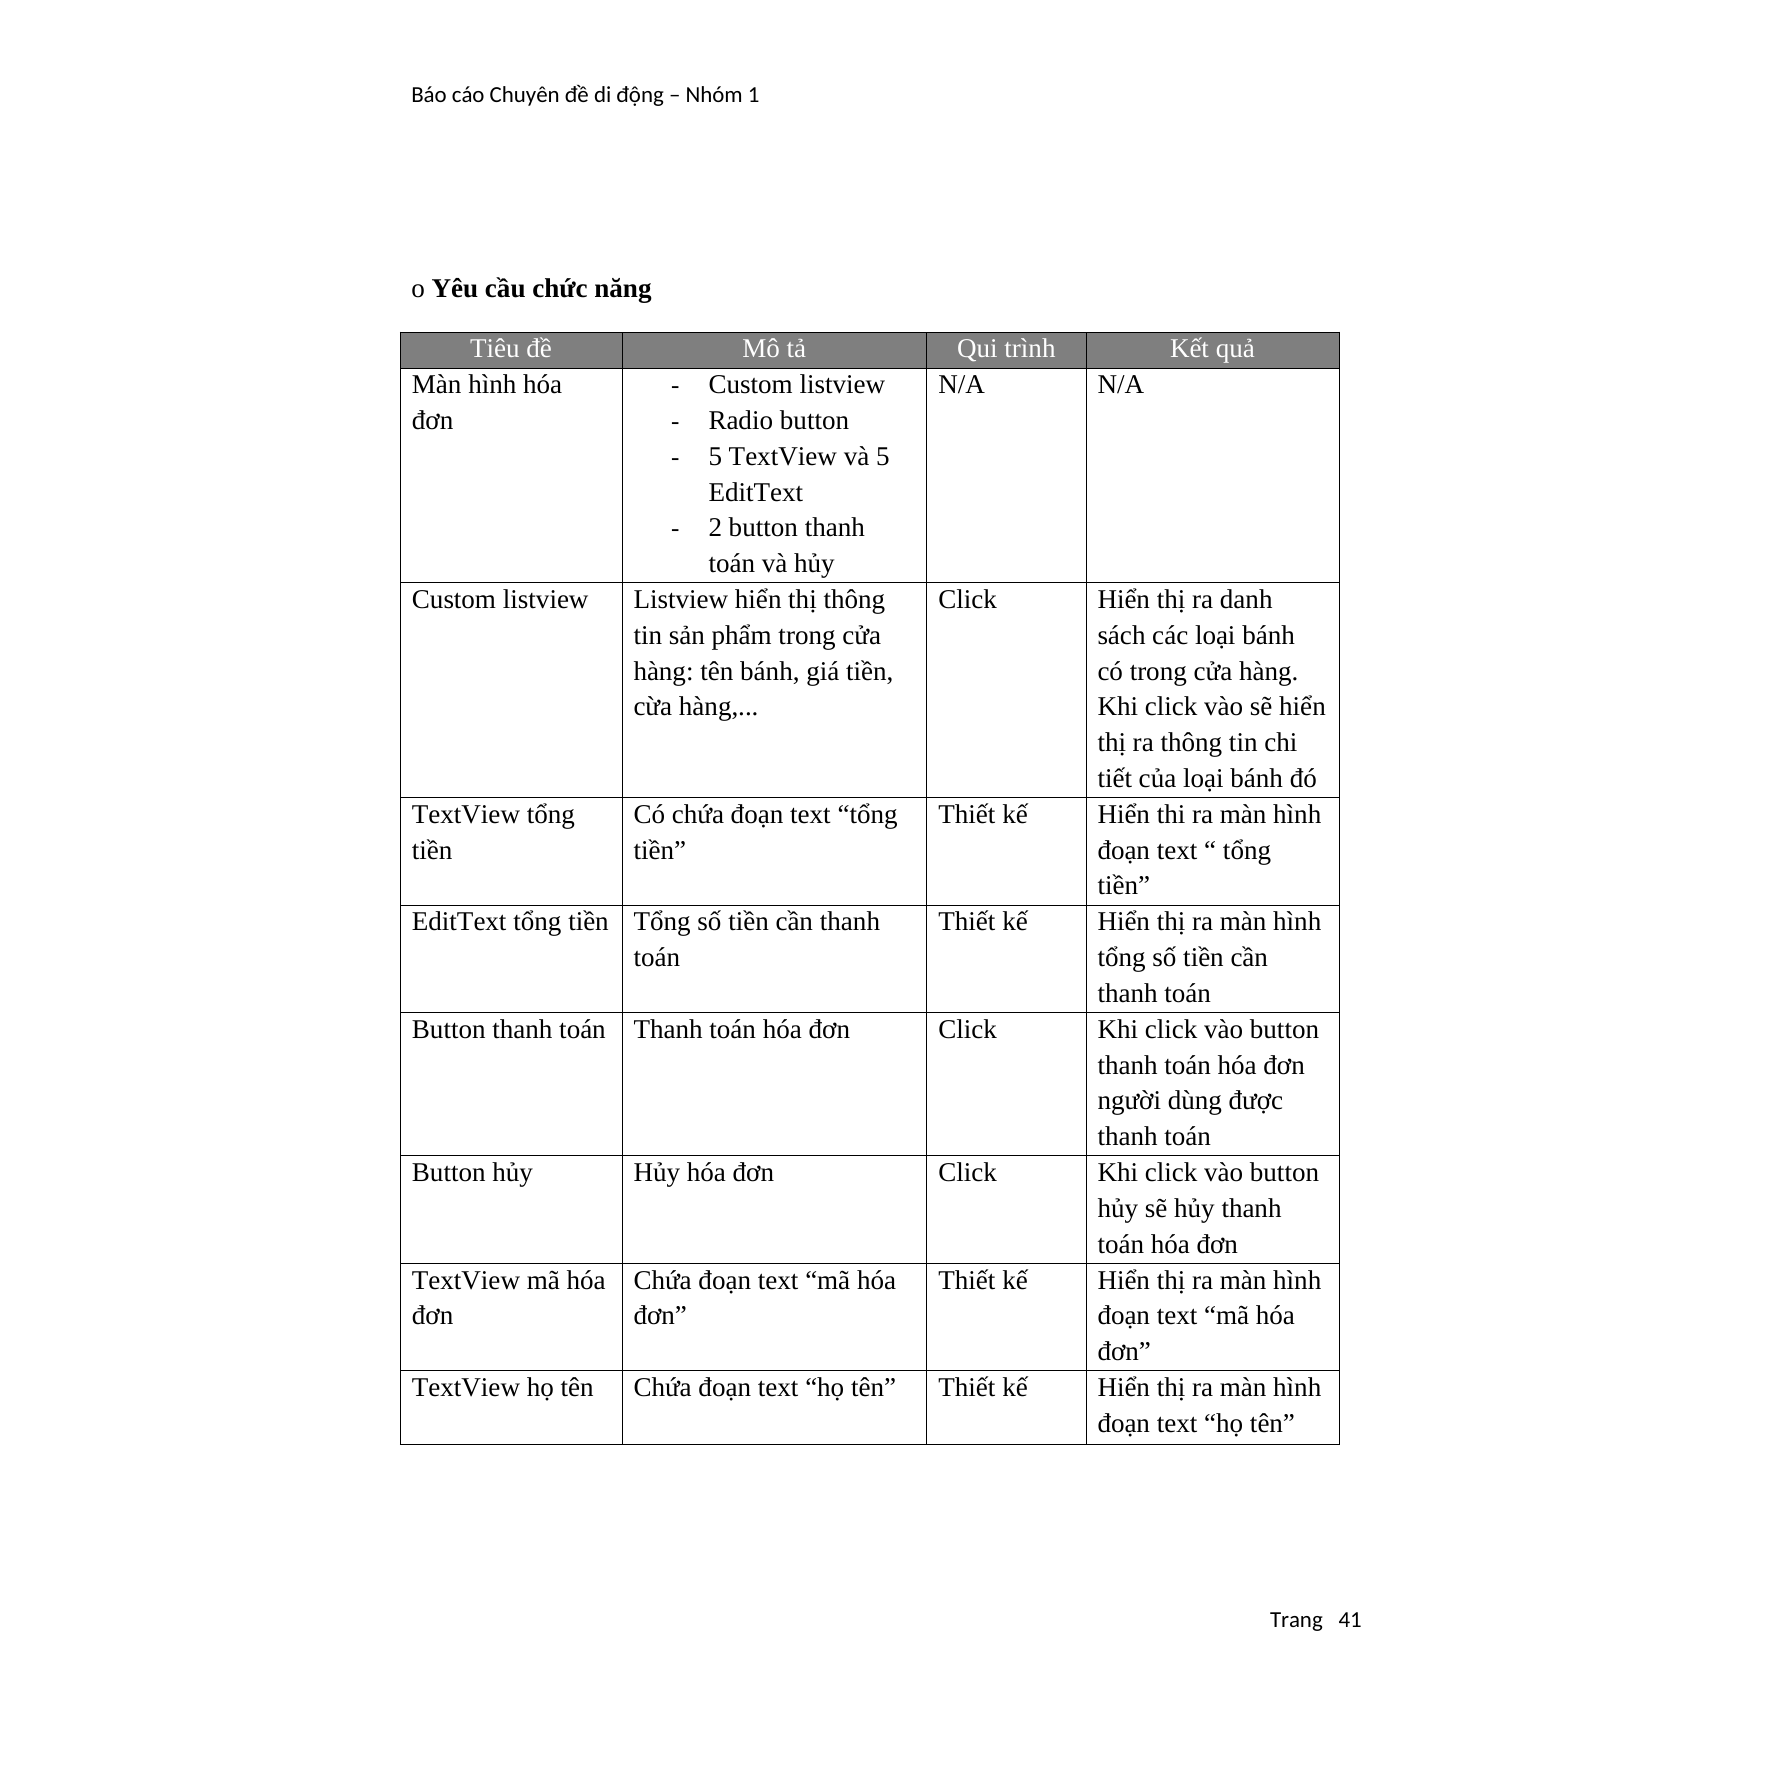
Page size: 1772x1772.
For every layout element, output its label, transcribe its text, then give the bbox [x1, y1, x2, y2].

table_cell Listview hiển thị thông tin sản phẩm trong cửa hàng: tên bánh, giá tiền, cừa hàng,... [623, 583, 926, 797]
table_cell Hiển thị ra màn hình đoạn text “mã hóa đơn” [1087, 1264, 1339, 1370]
table_cell Custom listview Radio button 5 TextView và 5 EditText 2 button thanh toán và hủy [623, 369, 926, 582]
text o Yêu cầu chức năng [411, 272, 1363, 303]
table_cell Màn hình hóa đơn [401, 369, 622, 582]
table_cell Hiển thi ra màn hình đoạn text “ tổng tiền” [1087, 798, 1339, 904]
table_cell Thiết kế [927, 906, 1086, 1012]
table_cell Chứa đoạn text “mã hóa đơn” [623, 1264, 926, 1370]
table_cell N/A [1087, 369, 1339, 582]
table_cell EditText tổng tiền [401, 906, 622, 1012]
table_cell Click [927, 1013, 1086, 1155]
table_cell TextView họ tên [401, 1371, 622, 1444]
table_cell TextView mã hóa đơn [401, 1264, 622, 1370]
table_cell Hiển thị ra màn hình đoạn text “họ tên” [1087, 1371, 1339, 1444]
table_header Tiêu đề [401, 333, 622, 368]
table_cell Thiết kế [927, 1264, 1086, 1370]
table_header Qui trình [927, 333, 1086, 368]
table_cell Button thanh toán [401, 1013, 622, 1155]
table_cell TextView tổng tiền [401, 798, 622, 904]
table_cell Hủy hóa đơn [623, 1156, 926, 1263]
table_cell Khi click vào button hủy sẽ hủy thanh toán hóa đơn [1087, 1156, 1339, 1263]
table_cell Thanh toán hóa đơn [623, 1013, 926, 1155]
table_cell Khi click vào button thanh toán hóa đơn người dùng được thanh toán [1087, 1013, 1339, 1155]
table_header Kết quả [1087, 333, 1339, 368]
table_cell Thiết kế [927, 1371, 1086, 1444]
table_cell Thiết kế [927, 798, 1086, 904]
table_cell N/A [927, 369, 1086, 582]
table_cell Hiển thị ra màn hình tổng số tiền cần thanh toán [1087, 906, 1339, 1012]
table_cell Tổng số tiền cần thanh toán [623, 906, 926, 1012]
table_cell Click [927, 1156, 1086, 1263]
table_cell Hiển thị ra danh sách các loại bánh có trong cửa hàng. Khi click vào sẽ hiển thị ra thông tin chi tiết của loại bánh đó [1087, 583, 1339, 797]
table_cell Button hủy [401, 1156, 622, 1263]
table_header Mô tả [623, 333, 926, 368]
table_cell Có chứa đoạn text “tổng tiền” [623, 798, 926, 904]
table_cell Click [927, 583, 1086, 797]
table_cell Chứa đoạn text “họ tên” [623, 1371, 926, 1444]
table_cell Custom listview [401, 583, 622, 797]
